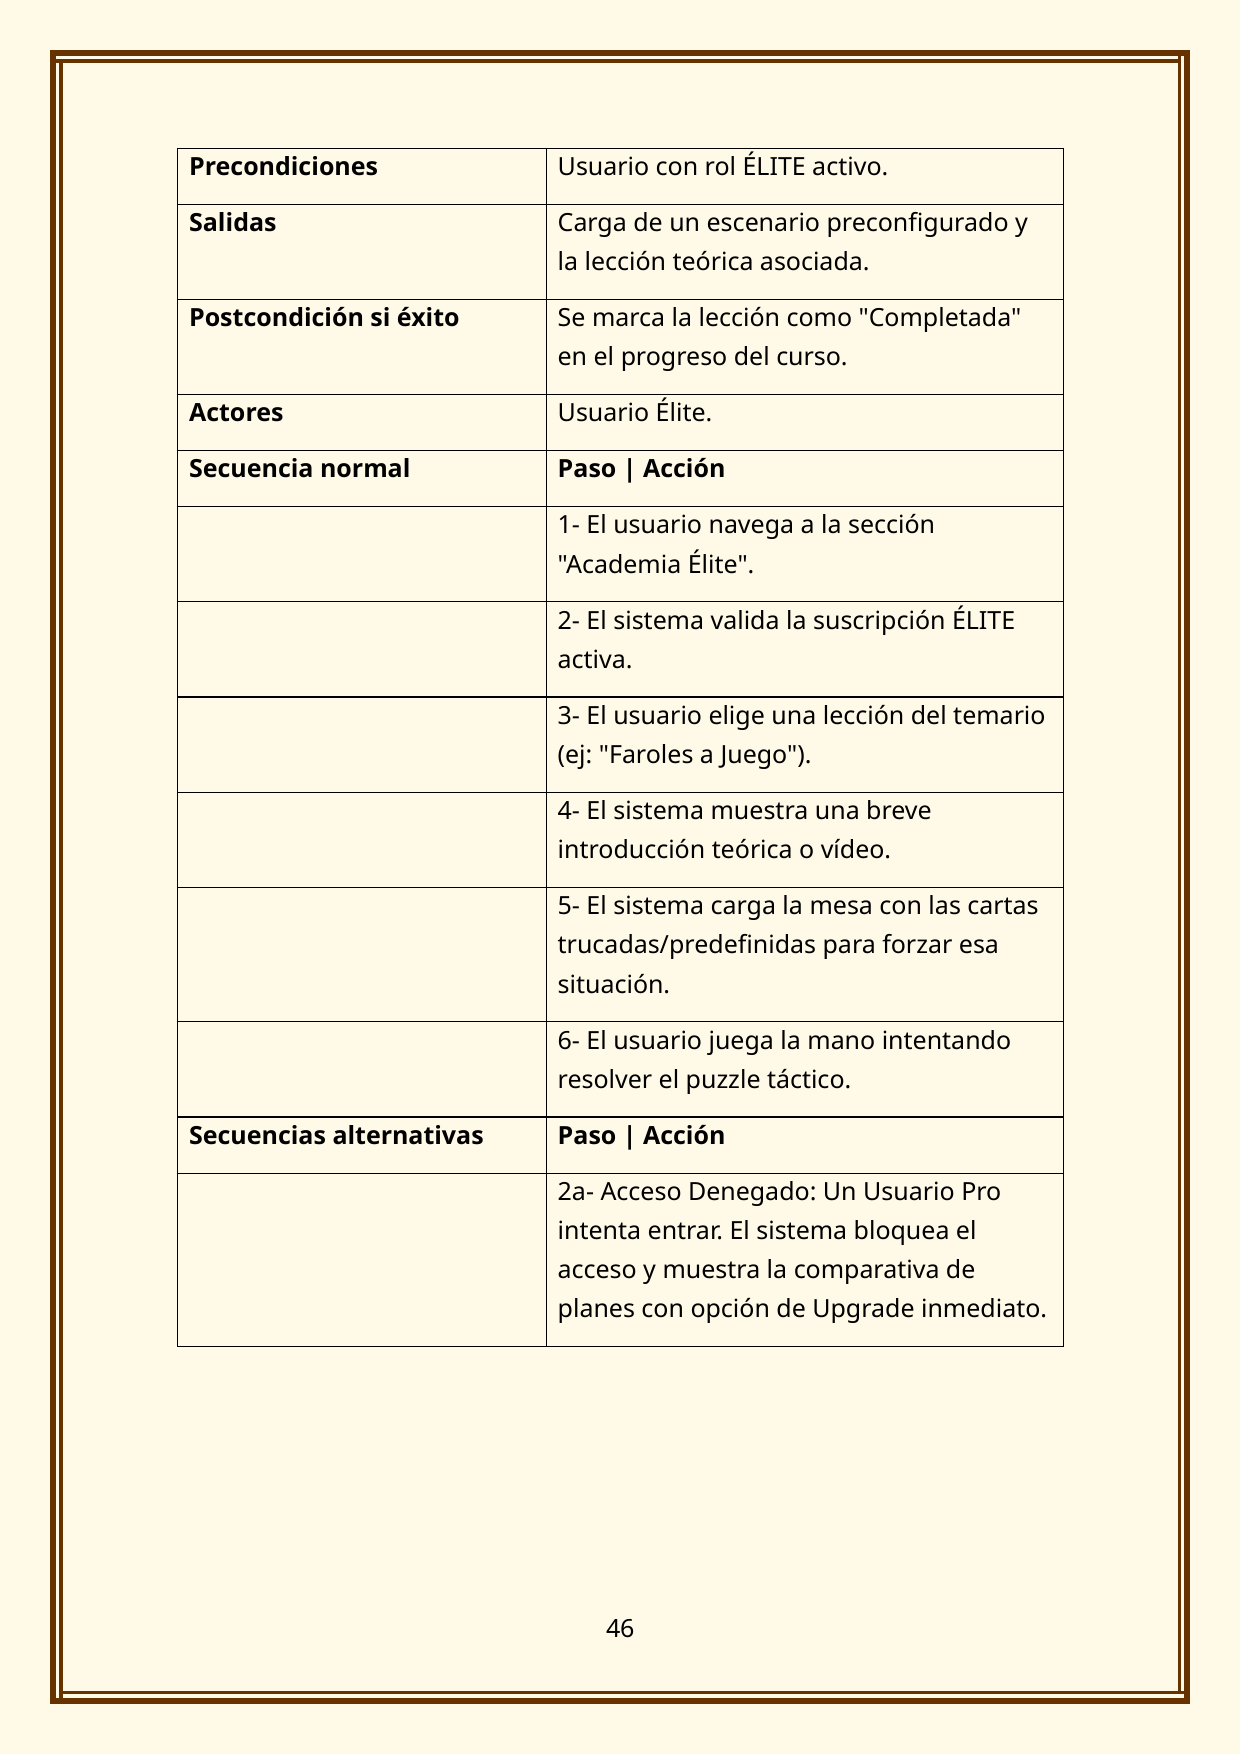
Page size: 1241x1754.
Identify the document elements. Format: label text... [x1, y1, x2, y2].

table_cell [178, 507, 546, 601]
table_cell 6- El usuario juega la mano intentando resolver el puzzle táctico. [547, 1022, 1063, 1116]
table_cell Paso | Acción [547, 1118, 1063, 1172]
table_cell Usuario con rol ÉLITE activo. [547, 149, 1063, 203]
table_cell 2a- Acceso Denegado: Un Usuario Pro intenta entrar. El sistema bloquea el acceso y muestra la comparativa de planes con opción de Upgrade inmediato. [547, 1174, 1063, 1346]
table_cell Paso | Acción [547, 451, 1063, 506]
table_cell [178, 602, 546, 696]
table_cell Actores [178, 395, 546, 450]
table_cell 5- El sistema carga la mesa con las cartas trucadas/predefinidas para forzar esa situación. [547, 888, 1063, 1021]
table_cell [178, 888, 546, 1021]
table_cell Precondiciones [178, 149, 546, 203]
table_cell 2- El sistema valida la suscripción ÉLITE activa. [547, 602, 1063, 696]
table_cell [178, 1022, 546, 1116]
table_cell Secuencias alternativas [178, 1118, 546, 1172]
table_cell 1- El usuario navega a la sección "Academia Élite". [547, 507, 1063, 601]
table_cell [178, 698, 546, 792]
table_cell Carga de un escenario preconfigurado y la lección teórica asociada. [547, 205, 1063, 299]
table_cell [178, 1174, 546, 1346]
table_cell Postcondición si éxito [178, 300, 546, 394]
table_cell [178, 793, 546, 887]
table_cell Usuario Élite. [547, 395, 1063, 450]
table_cell 3- El usuario elige una lección del temario (ej: "Faroles a Juego"). [547, 698, 1063, 792]
table_cell 4- El sistema muestra una breve introducción teórica o vídeo. [547, 793, 1063, 887]
table_cell Secuencia normal [178, 451, 546, 506]
table_cell Se marca la lección como "Completada" en el progreso del curso. [547, 300, 1063, 394]
table_cell Salidas [178, 205, 546, 299]
